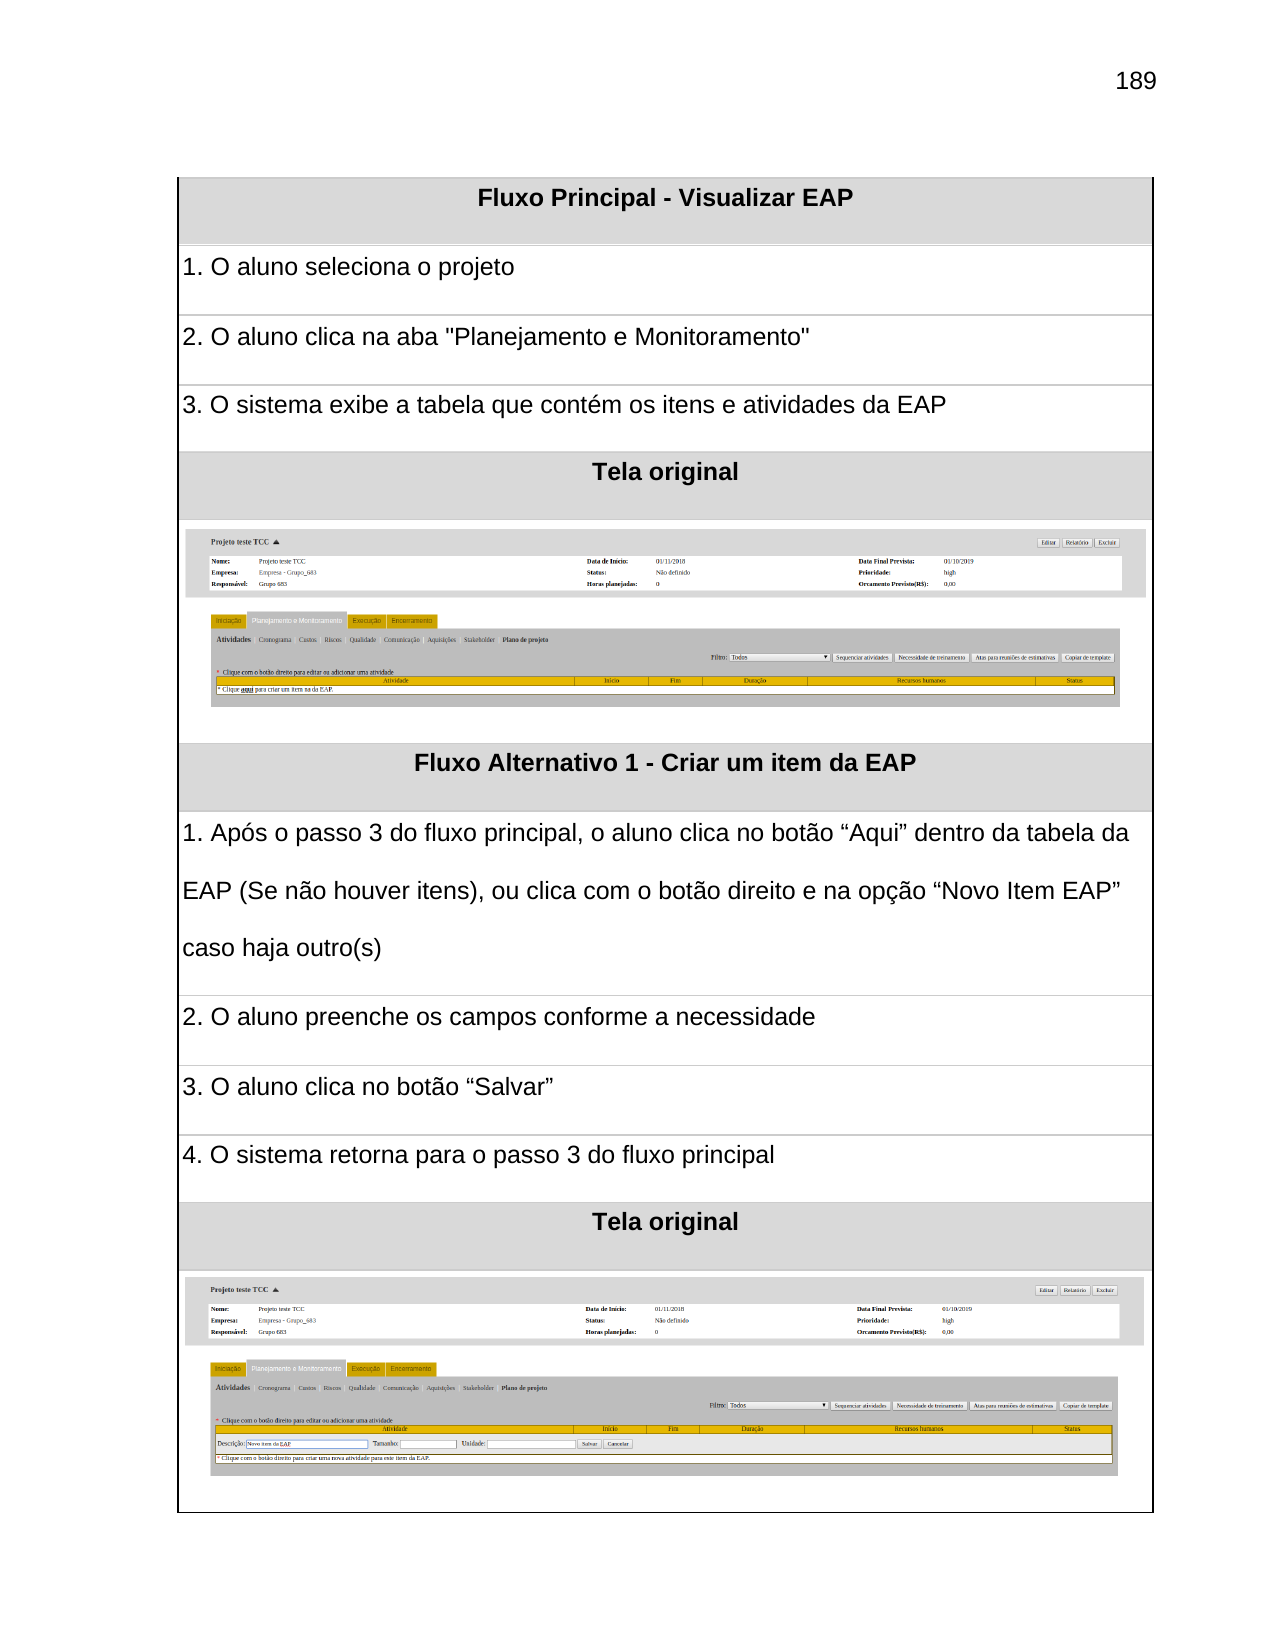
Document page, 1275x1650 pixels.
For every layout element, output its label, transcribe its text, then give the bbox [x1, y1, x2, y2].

table_cell Fluxo Principal - Visualizar EAP [179, 179, 1152, 244]
table_cell 3. O sistema exibe a tabela que contém os itens e atividades da EAP [179, 386, 1152, 451]
table_cell 1. O aluno seleciona o projeto [179, 246, 1152, 314]
table_cell Tela original [179, 1203, 1152, 1269]
picture [182, 524, 1148, 710]
table_cell [179, 520, 1152, 743]
table_cell 4. O sistema retorna para o passo 3 do fluxo principal [179, 1136, 1152, 1202]
table_cell [179, 1271, 1152, 1512]
table_cell 2. O aluno clica na aba "Planejamento e Monitoramento" [179, 316, 1152, 384]
table_cell 2. O aluno preenche os campos conforme a necessidade [179, 996, 1152, 1064]
table_cell Tela original [179, 453, 1152, 519]
picture [182, 1274, 1148, 1479]
table_cell 3. O aluno clica no botão “Salvar” [179, 1066, 1152, 1134]
table_cell 1. Após o passo 3 do fluxo principal, o aluno clica no botão “Aqui” dentro da tabela da EAP (Se não houver itens), ou clica com o botão direito e na opção “Novo Item EAP” caso haja outro(s) [179, 812, 1152, 995]
table_cell Fluxo Alternativo 1 - Criar um item da EAP [179, 744, 1152, 810]
